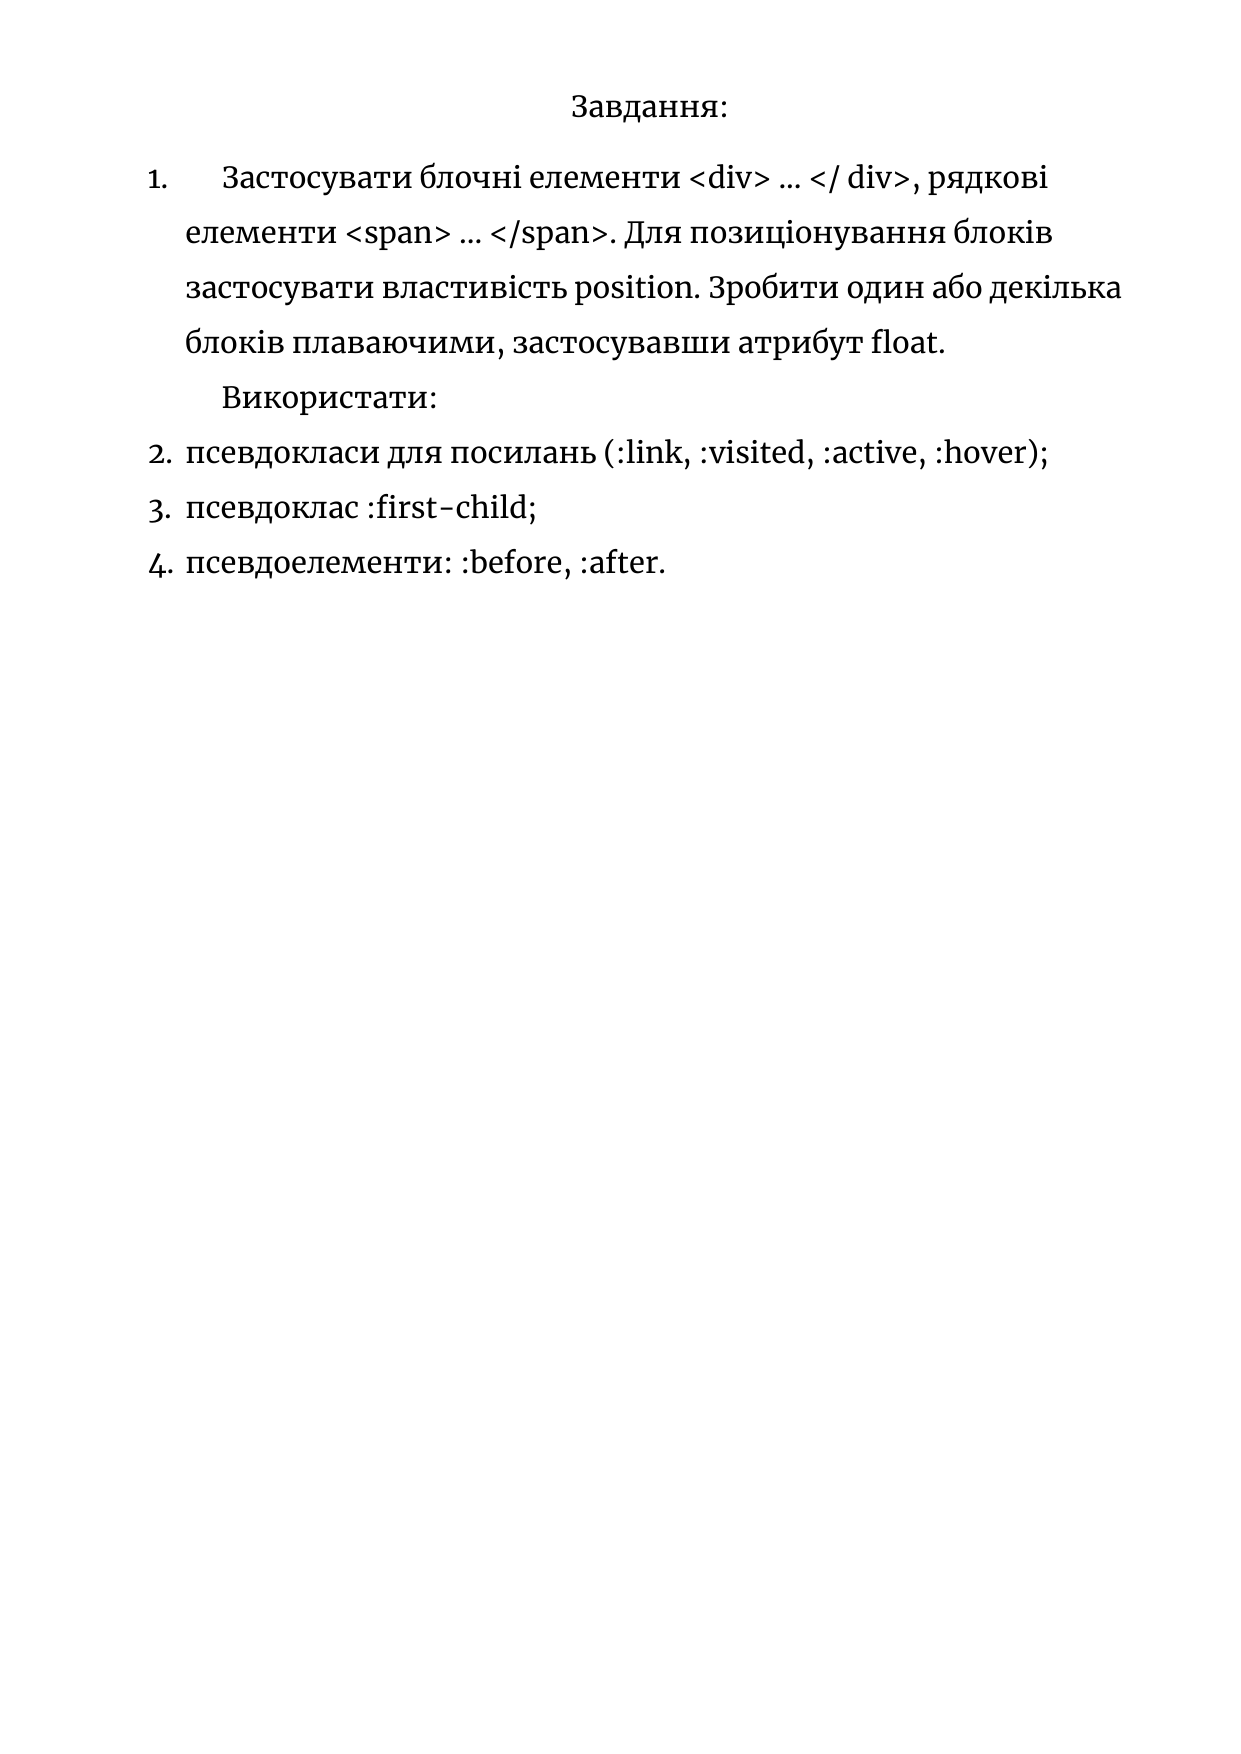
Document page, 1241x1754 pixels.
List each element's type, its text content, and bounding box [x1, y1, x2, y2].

text Завдання: [148, 88, 1152, 125]
list псевдоклас :first-child; [148, 490, 1152, 527]
list Використати: [185, 380, 1152, 417]
list псевдокласи для посилань (:link, :visited, :active, :hover); [148, 435, 1152, 472]
list Застосувати блочні елементи <div> ... </ div>, рядкові елементи <span> ... </span>. Для позиціонування блоків застосувати властивість position. Зробити один або декілька блоків плаваючими, застосувавши атрибут float. [148, 160, 1152, 362]
list псевдоелементи: :before, :after. [148, 545, 1152, 582]
